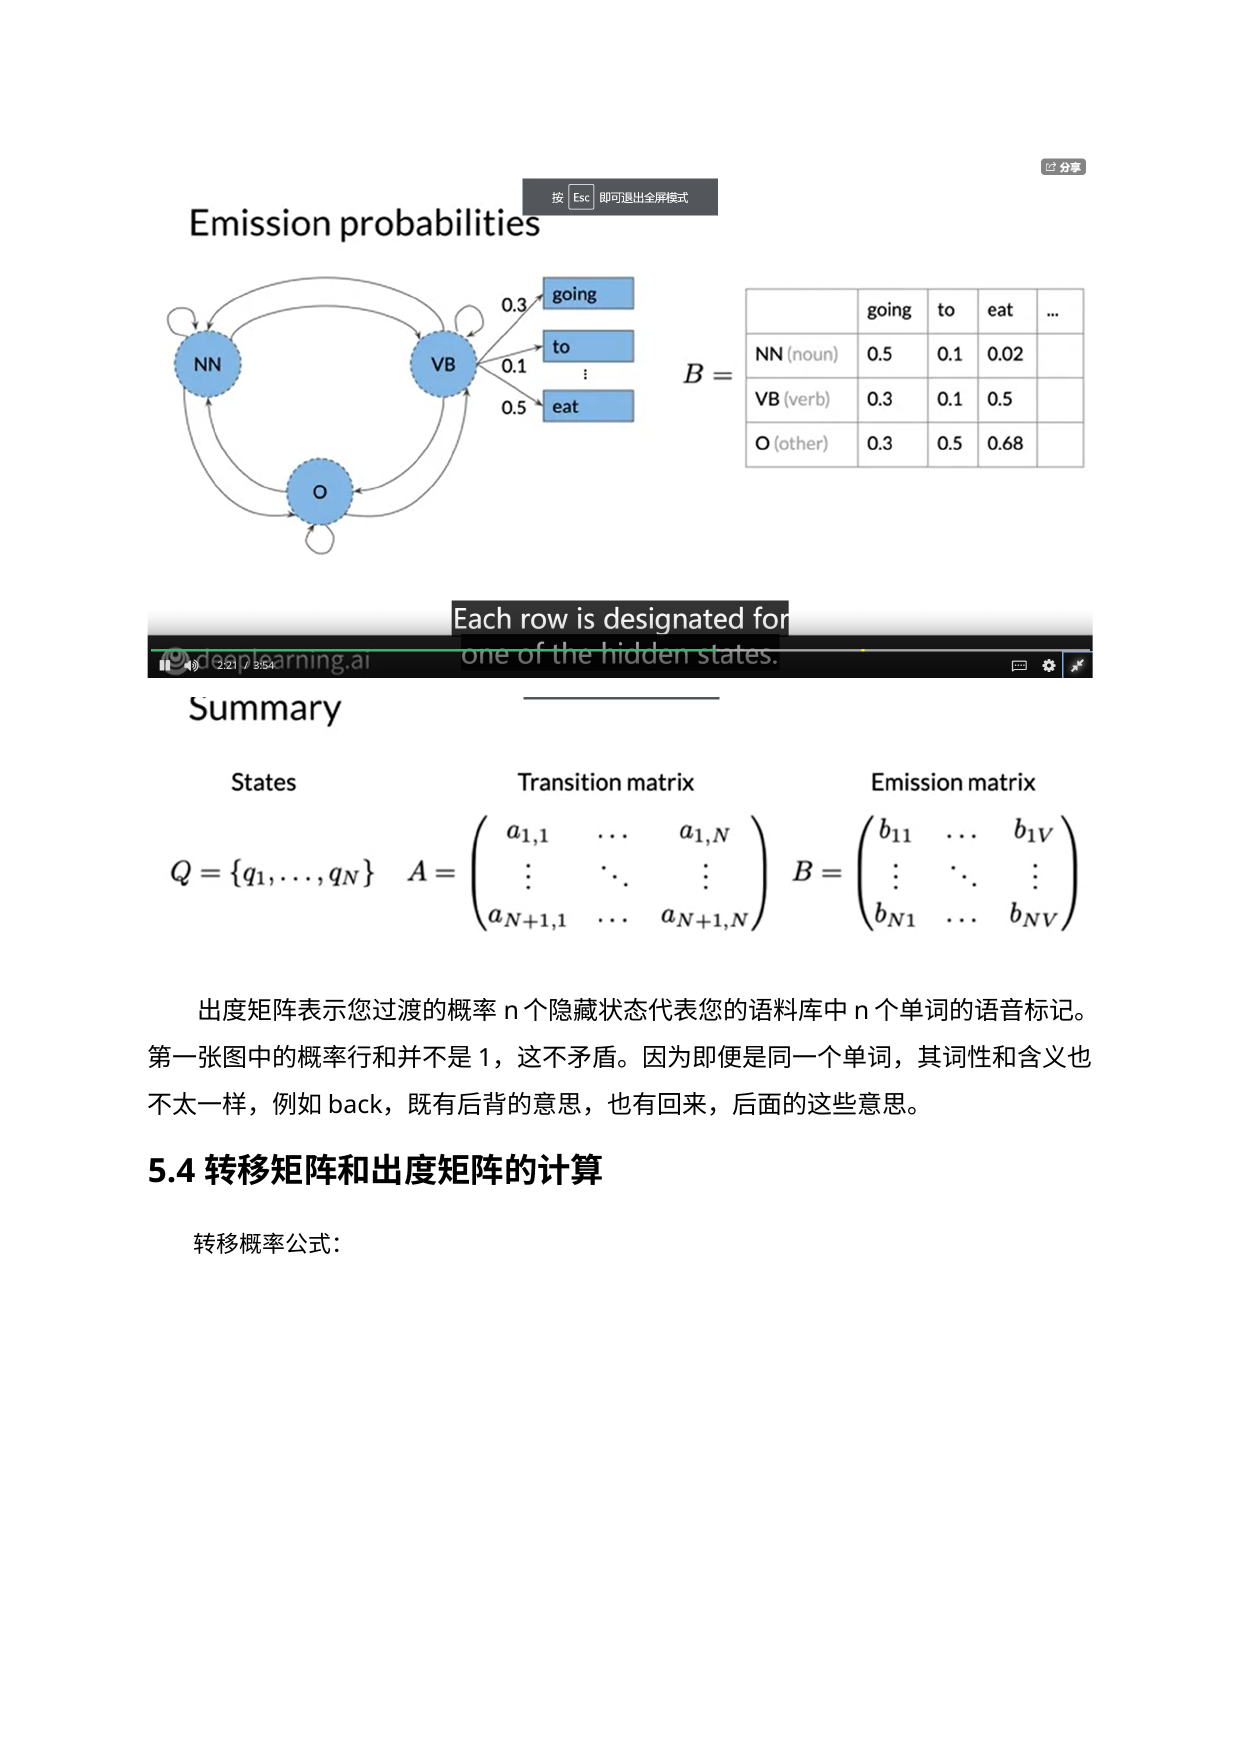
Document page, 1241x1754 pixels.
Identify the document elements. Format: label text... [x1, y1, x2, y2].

picture [147, 697, 1093, 962]
picture [147, 145, 1093, 678]
text 转移概率公式： [148, 1226, 1093, 1259]
subtitle 5.4 转移矩阵和出度矩阵的计算 [148, 1144, 1093, 1192]
text 出度矩阵表示您过渡的概率 n个隐藏状态代表您的语料库中n个单词的语音标记。第一张图中的概率行和并不是1，这不矛盾。因为即便是同一个单词，其词性和含义也不太一样，例如back，既有后背的意思，也有回来，后面的这些意思。 [148, 990, 1093, 1121]
